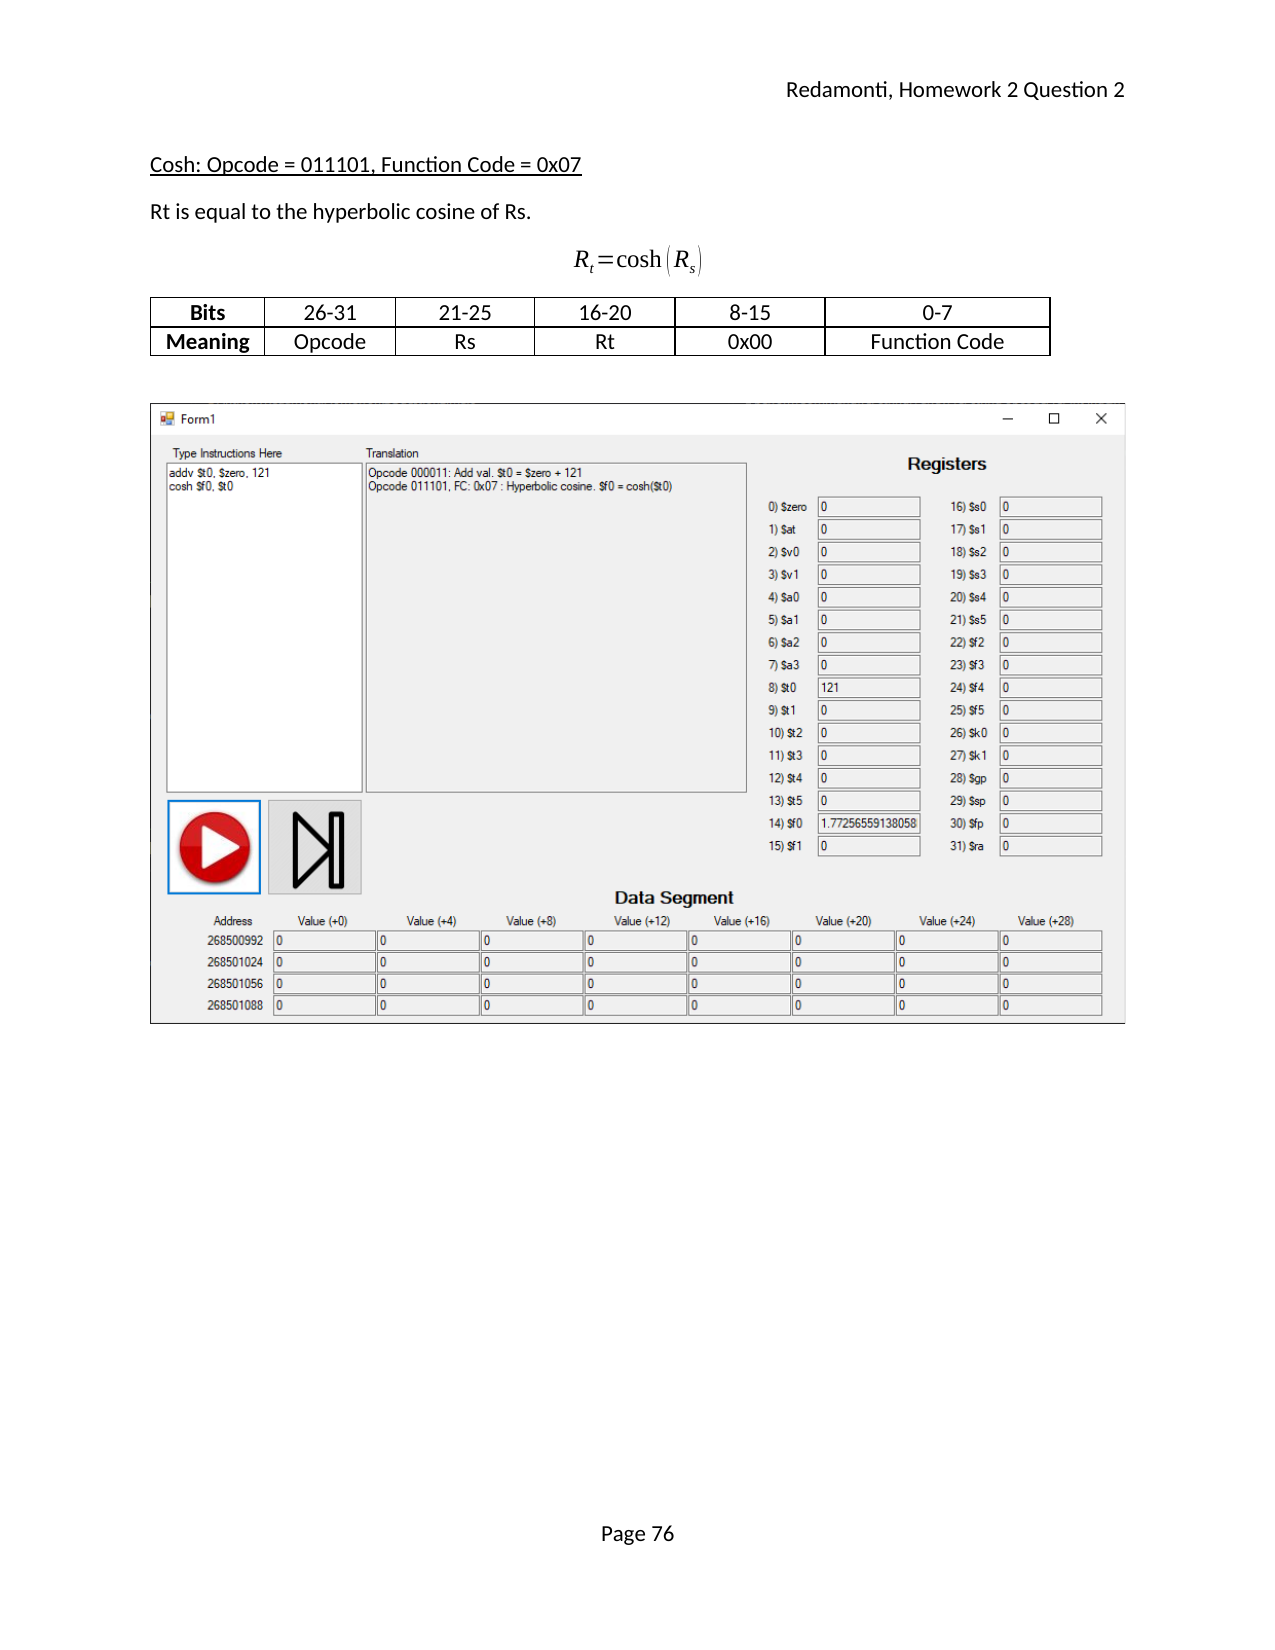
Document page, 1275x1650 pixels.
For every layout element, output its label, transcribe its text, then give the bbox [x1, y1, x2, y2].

table_cell Rs [396, 328, 534, 355]
text Rt is equal to the hyperbolic cosine of Rs. [150, 197, 1125, 225]
table_header Bits [151, 298, 264, 326]
table_header 0-7 [826, 298, 1049, 326]
table_cell Function Code [826, 328, 1049, 355]
table_cell Meaning [151, 328, 264, 355]
table_cell Opcode [265, 328, 395, 355]
table_cell Rt [535, 328, 674, 355]
table_header 26-31 [265, 298, 395, 326]
table_header 16-20 [535, 298, 674, 326]
text Cosh: Opcode = 011101, Function Code = 0x07 [150, 150, 1125, 178]
table_cell 0x00 [676, 328, 824, 355]
table_header 8-15 [676, 298, 824, 326]
table_header 21-25 [396, 298, 534, 326]
picture [150, 403, 1125, 1024]
